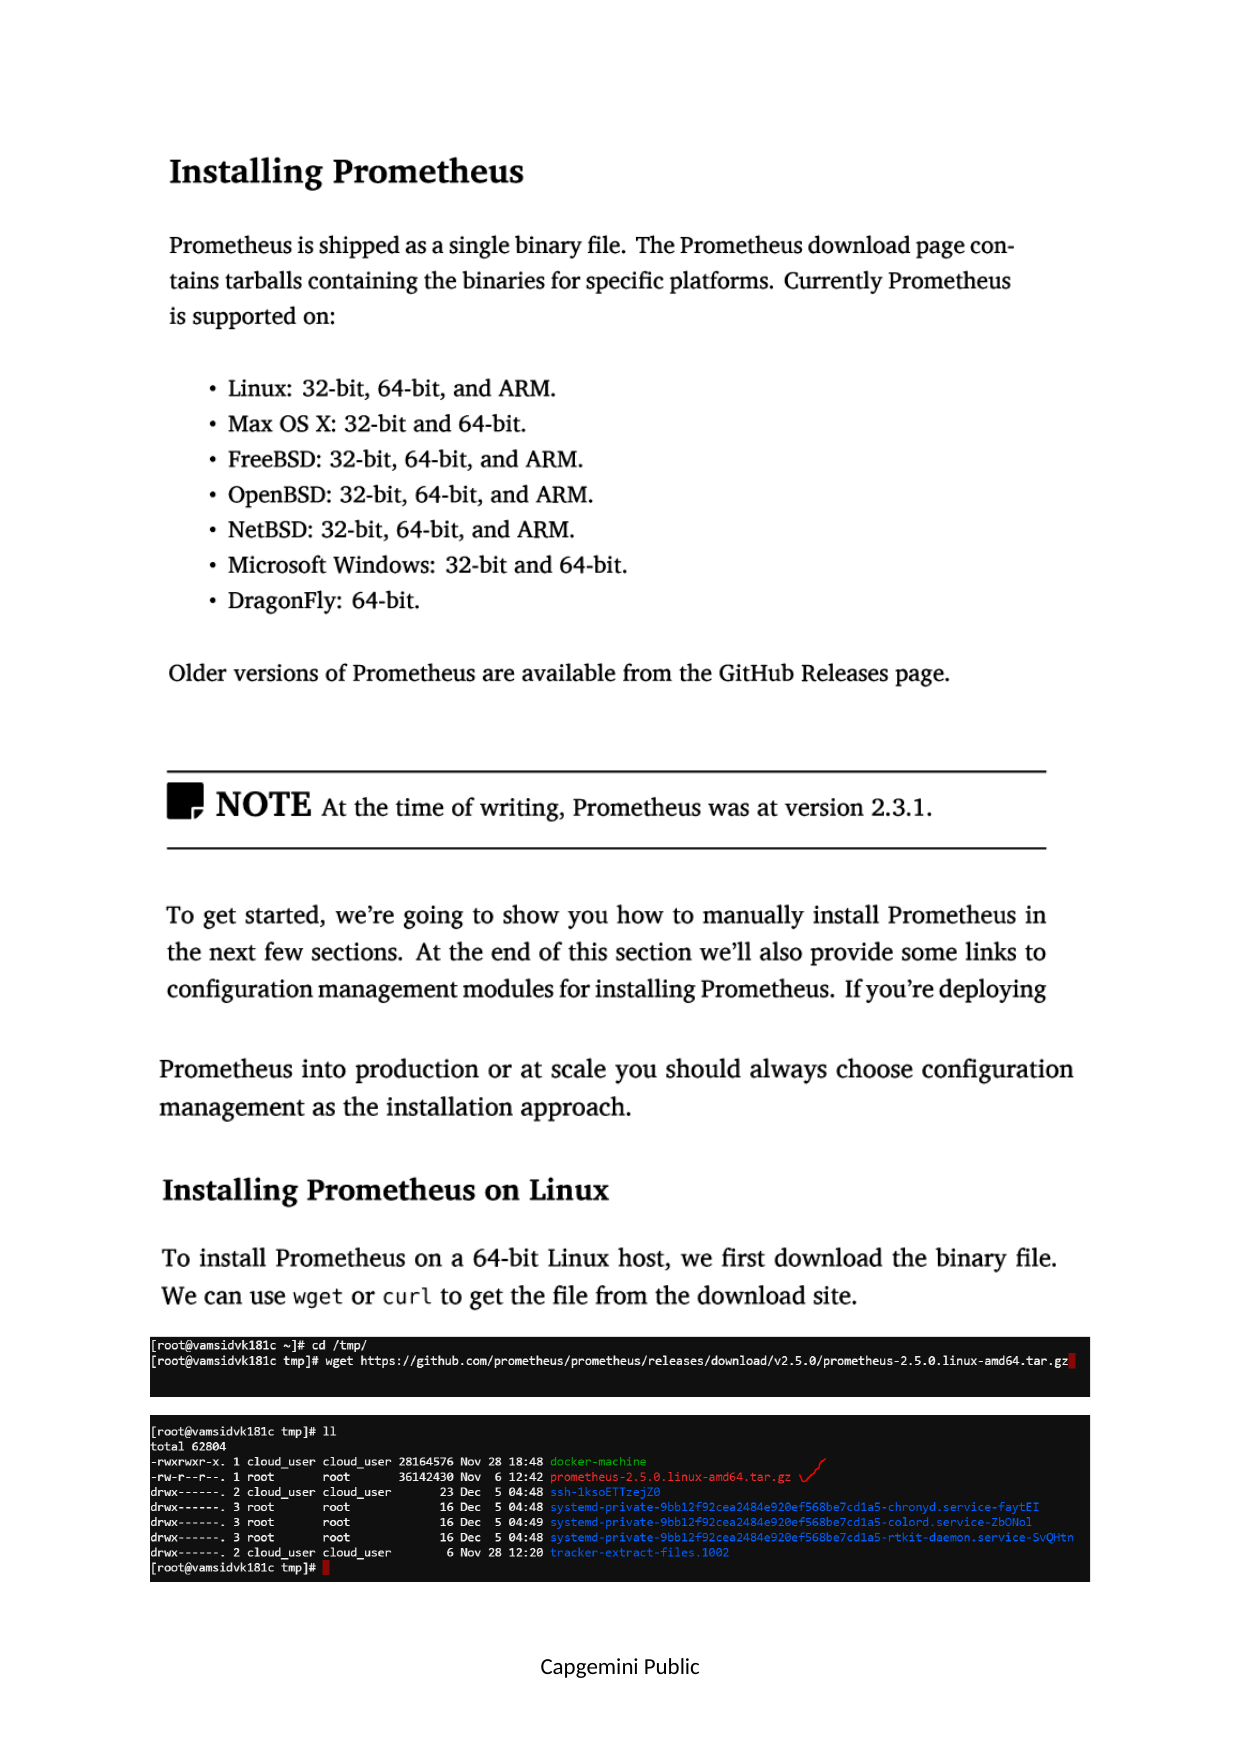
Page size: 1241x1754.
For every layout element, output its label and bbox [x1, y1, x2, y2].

picture [150, 1162, 1091, 1316]
picture [150, 741, 1091, 1021]
picture [150, 1039, 1091, 1144]
picture [150, 1334, 1091, 1397]
picture [150, 150, 1091, 723]
picture [150, 1415, 1091, 1582]
